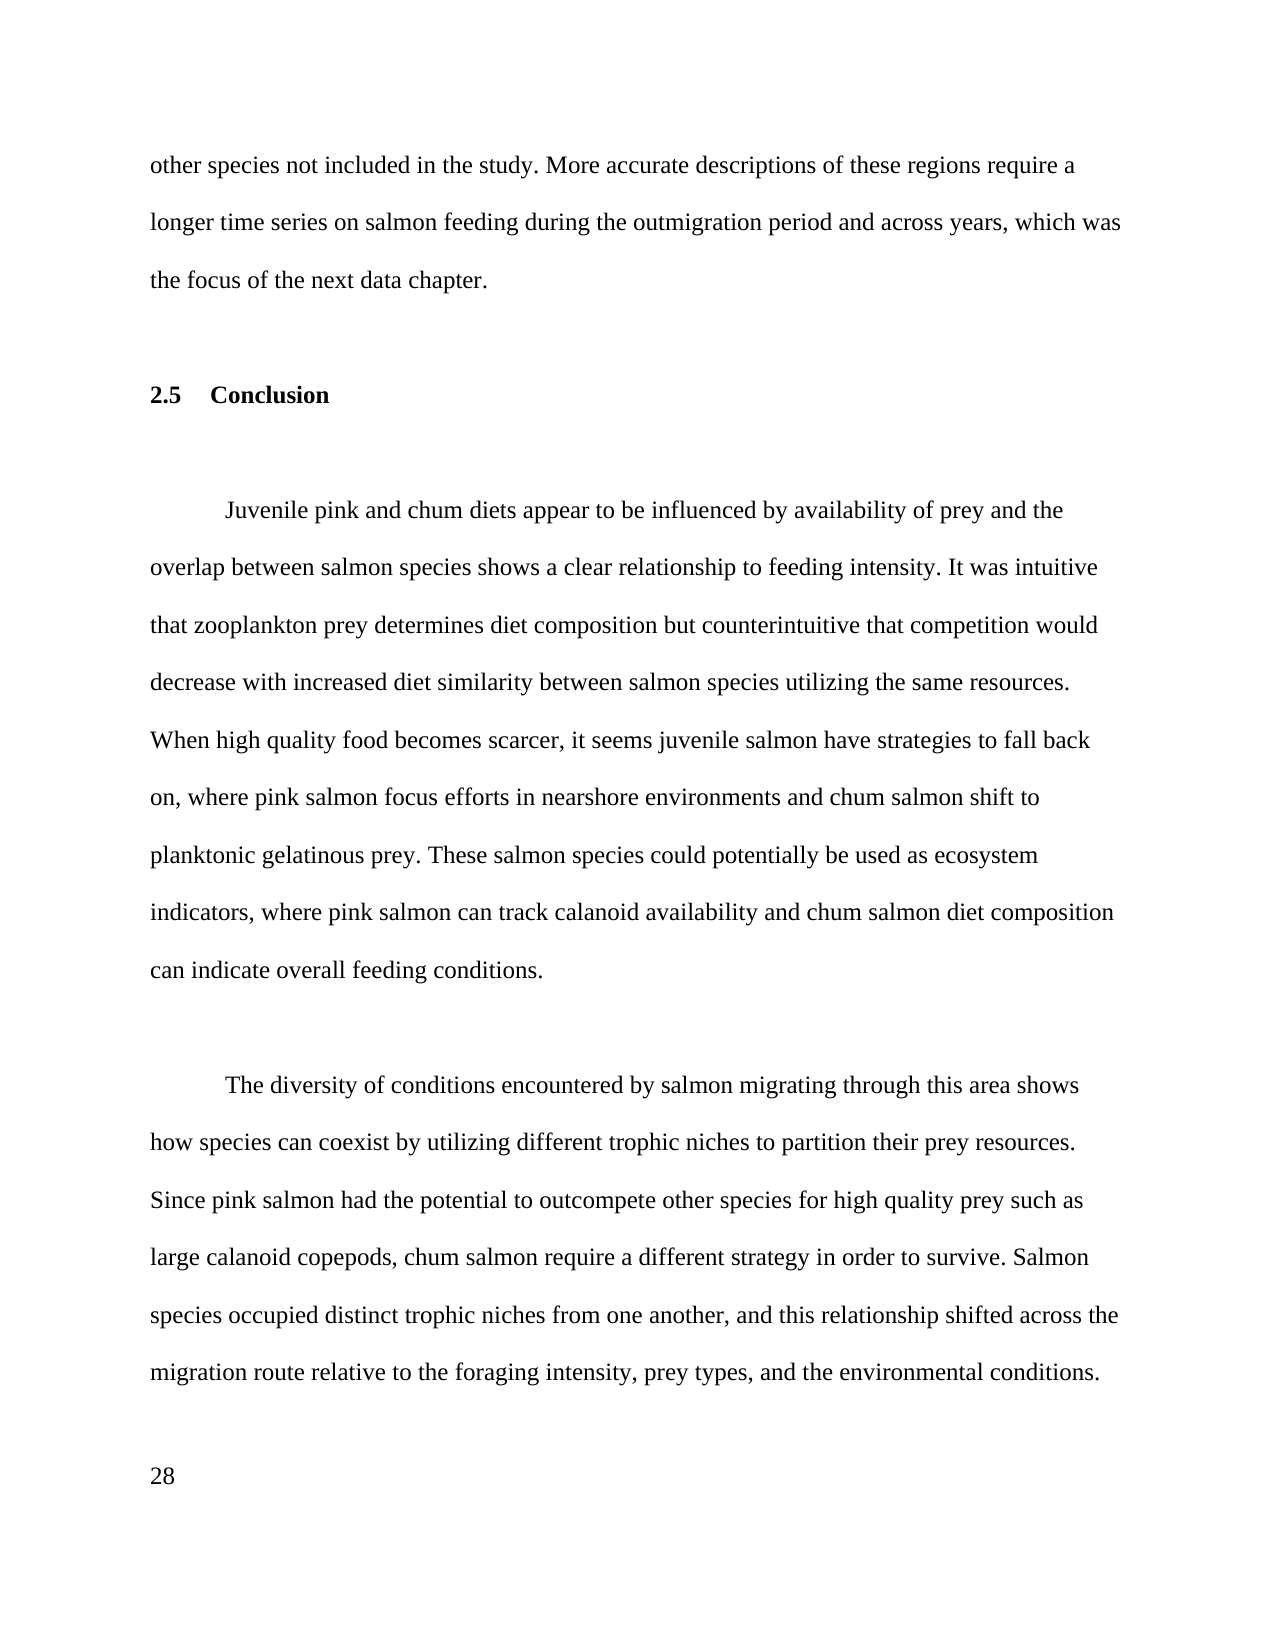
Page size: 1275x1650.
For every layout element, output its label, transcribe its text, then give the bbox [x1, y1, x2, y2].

subtitle Conclusion [150, 380, 1125, 409]
text Juvenile pink and chum diets appear to be influenced by availability of prey and the overlap between salmon species shows a clear relationship to feeding intensity. It was intuitive that zooplankton prey determines diet composition but counterintuitive that competition would decrease with increased diet similarity between salmon species utilizing the same resources. When high quality food becomes scarcer, it seems juvenile salmon have strategies to fall back on, where pink salmon focus efforts in nearshore environments and chum salmon shift to planktonic gelatinous prey. These salmon species could potentially be used as ecosystem indicators, where pink salmon can track calanoid availability and chum salmon diet composition can indicate overall feeding conditions. [150, 495, 1125, 984]
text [150, 150, 1125, 294]
text The diversity of conditions encountered by salmon migrating through this area shows how species can coexist by utilizing different trophic niches to partition their prey resources. Since pink salmon had the potential to outcompete other species for high quality prey such as large calanoid copepods, chum salmon require a different strategy in order to survive. Salmon species occupied distinct trophic niches from one another, and this relationship shifted across the migration route relative to the foraging intensity, prey types, and the environmental conditions. [150, 1070, 1125, 1386]
